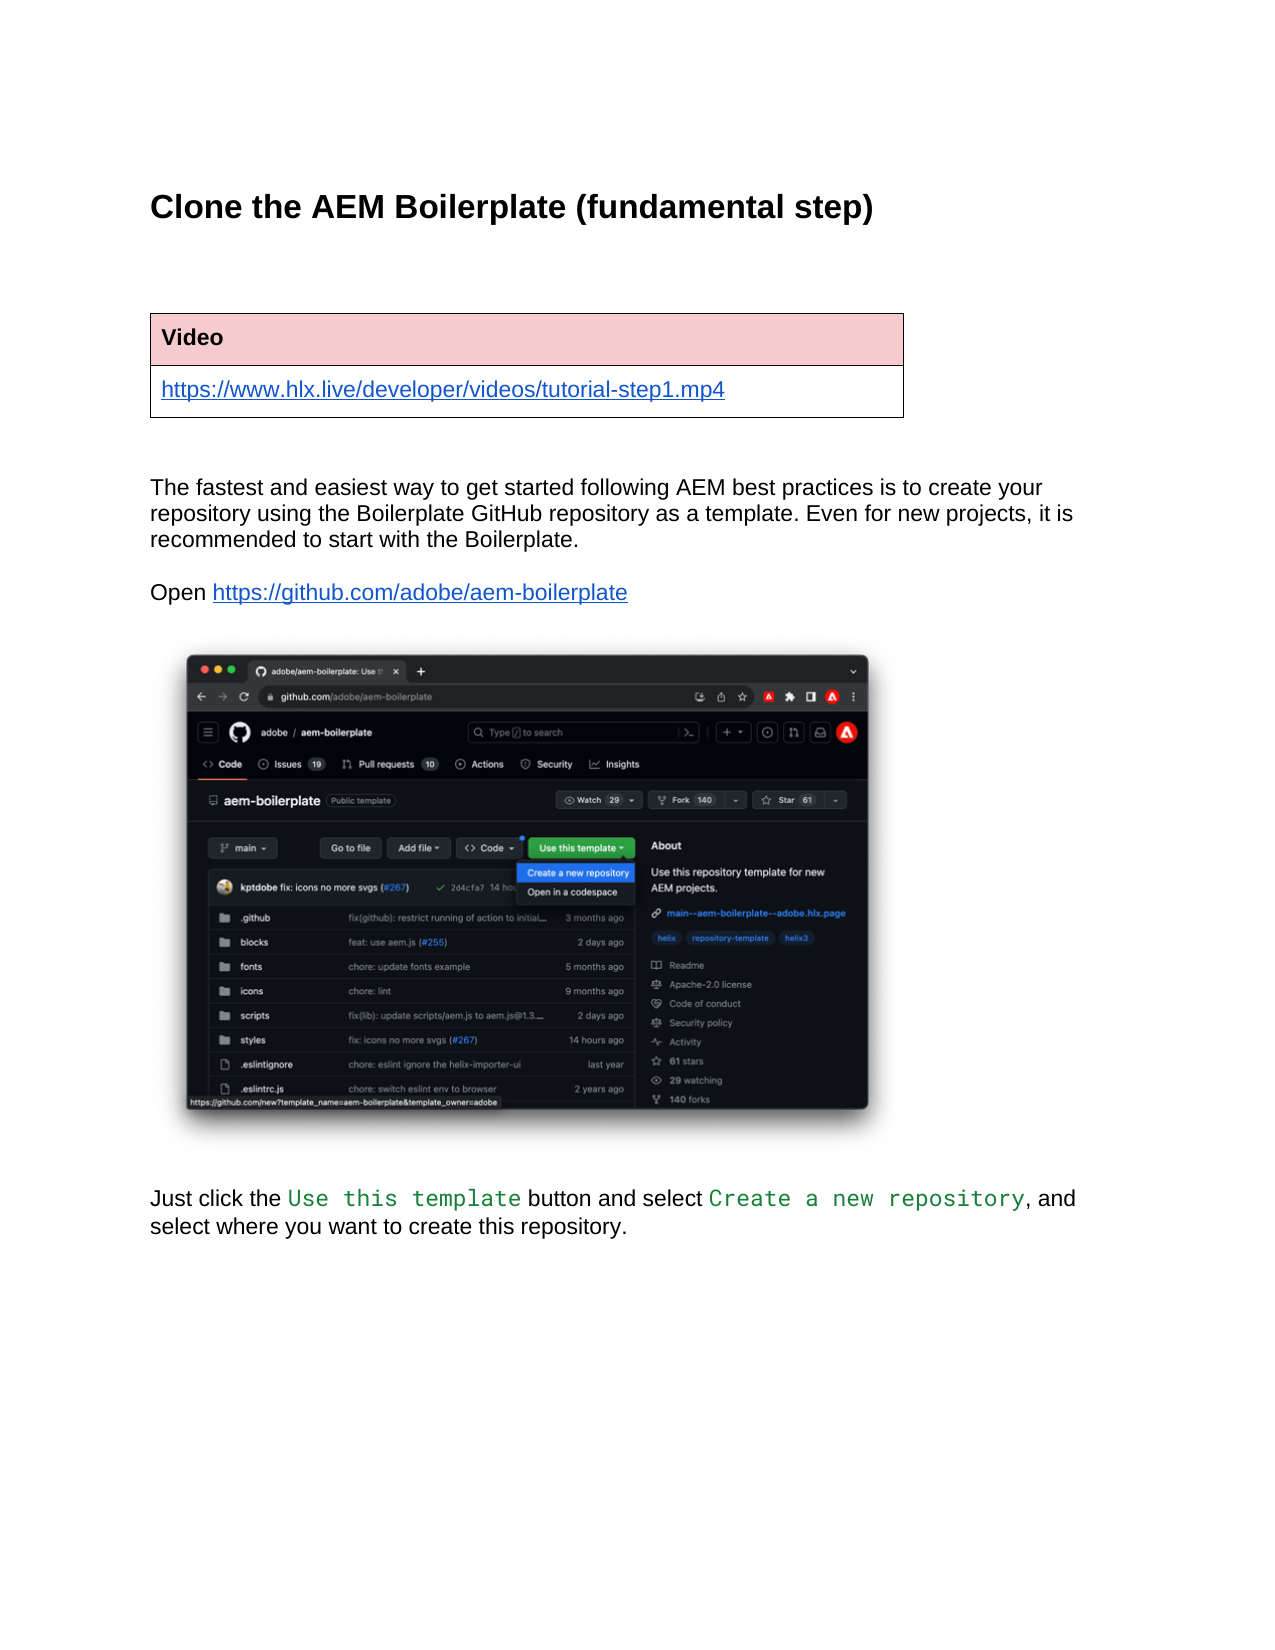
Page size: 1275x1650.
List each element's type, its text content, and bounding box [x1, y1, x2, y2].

text The fastest and easiest way to get started following AEM best practices is to create your repository using the Boilerplate GitHub repository as a template. Even for new projects, it is recommended to start with the Boilerplate. Open https://github.com/adobe/aem-boilerplate [150, 473, 1125, 605]
table_header Video [151, 314, 903, 365]
picture [150, 630, 905, 1158]
text Just click the Use this template button and select Create a new repository, and select where you want to create this repository. [150, 1182, 1125, 1239]
subtitle Clone the AEM Boilerplate (fundamental step) [150, 187, 1125, 226]
table_cell https://www.hlx.live/developer/videos/tutorial-step1.mp4 [151, 366, 903, 417]
